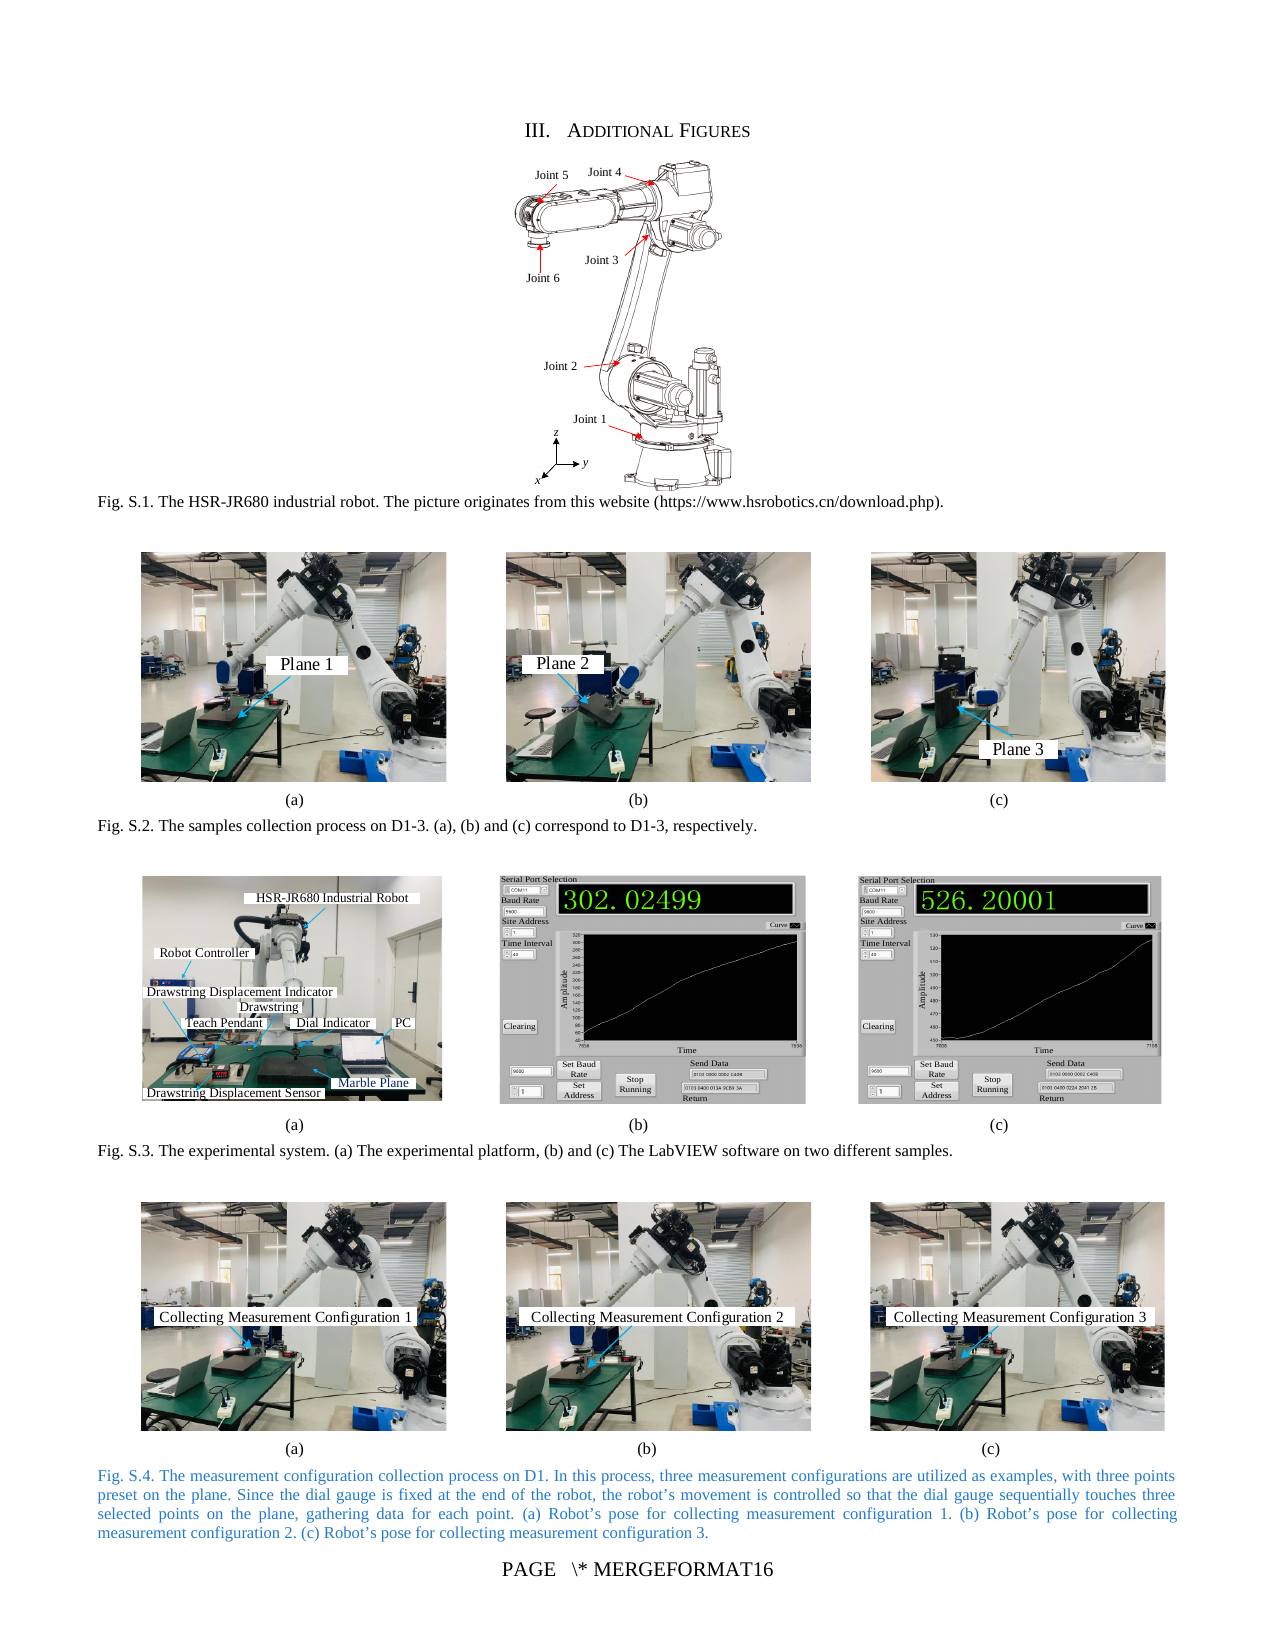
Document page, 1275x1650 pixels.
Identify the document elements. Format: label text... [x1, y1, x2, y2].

text Fig. S.4. The measurement configuration collection process on D1. In this process, three measurement configurations are utilized as examples, with three points preset on the plane. Since the dial gauge is fixed at the end of the robot, the robot’s movement is controlled so that the dial gauge sequentially touches three selected points on the plane, gathering data for each point. (a) Robot’s pose for collecting measurement configuration 1. (b) Robot’s pose for collecting measurement configuration 2. (c) Robot’s pose for collecting measurement configuration 3. [97, 1465, 1177, 1542]
text Fig. S.1. The HSR-JR680 industrial robot. The picture originates from this website (https://www.hsrobotics.cn/download.php). [97, 492, 1177, 511]
text (a) (b) (c) [97, 1114, 1177, 1133]
text (a) (b) (c) [97, 790, 1177, 809]
text Fig. S.3. The experimental system. (a) The experimental platform, (b) and (c) The LabVIEW software on two different samples. [97, 1141, 1177, 1160]
text (a) (b) (c) [97, 1439, 1177, 1458]
subtitle Additional Figures [97, 117, 1177, 142]
text Fig. S.2. The samples collection process on D1-3. (a), (b) and (c) correspond to D1-3, respectively. [97, 816, 1177, 835]
